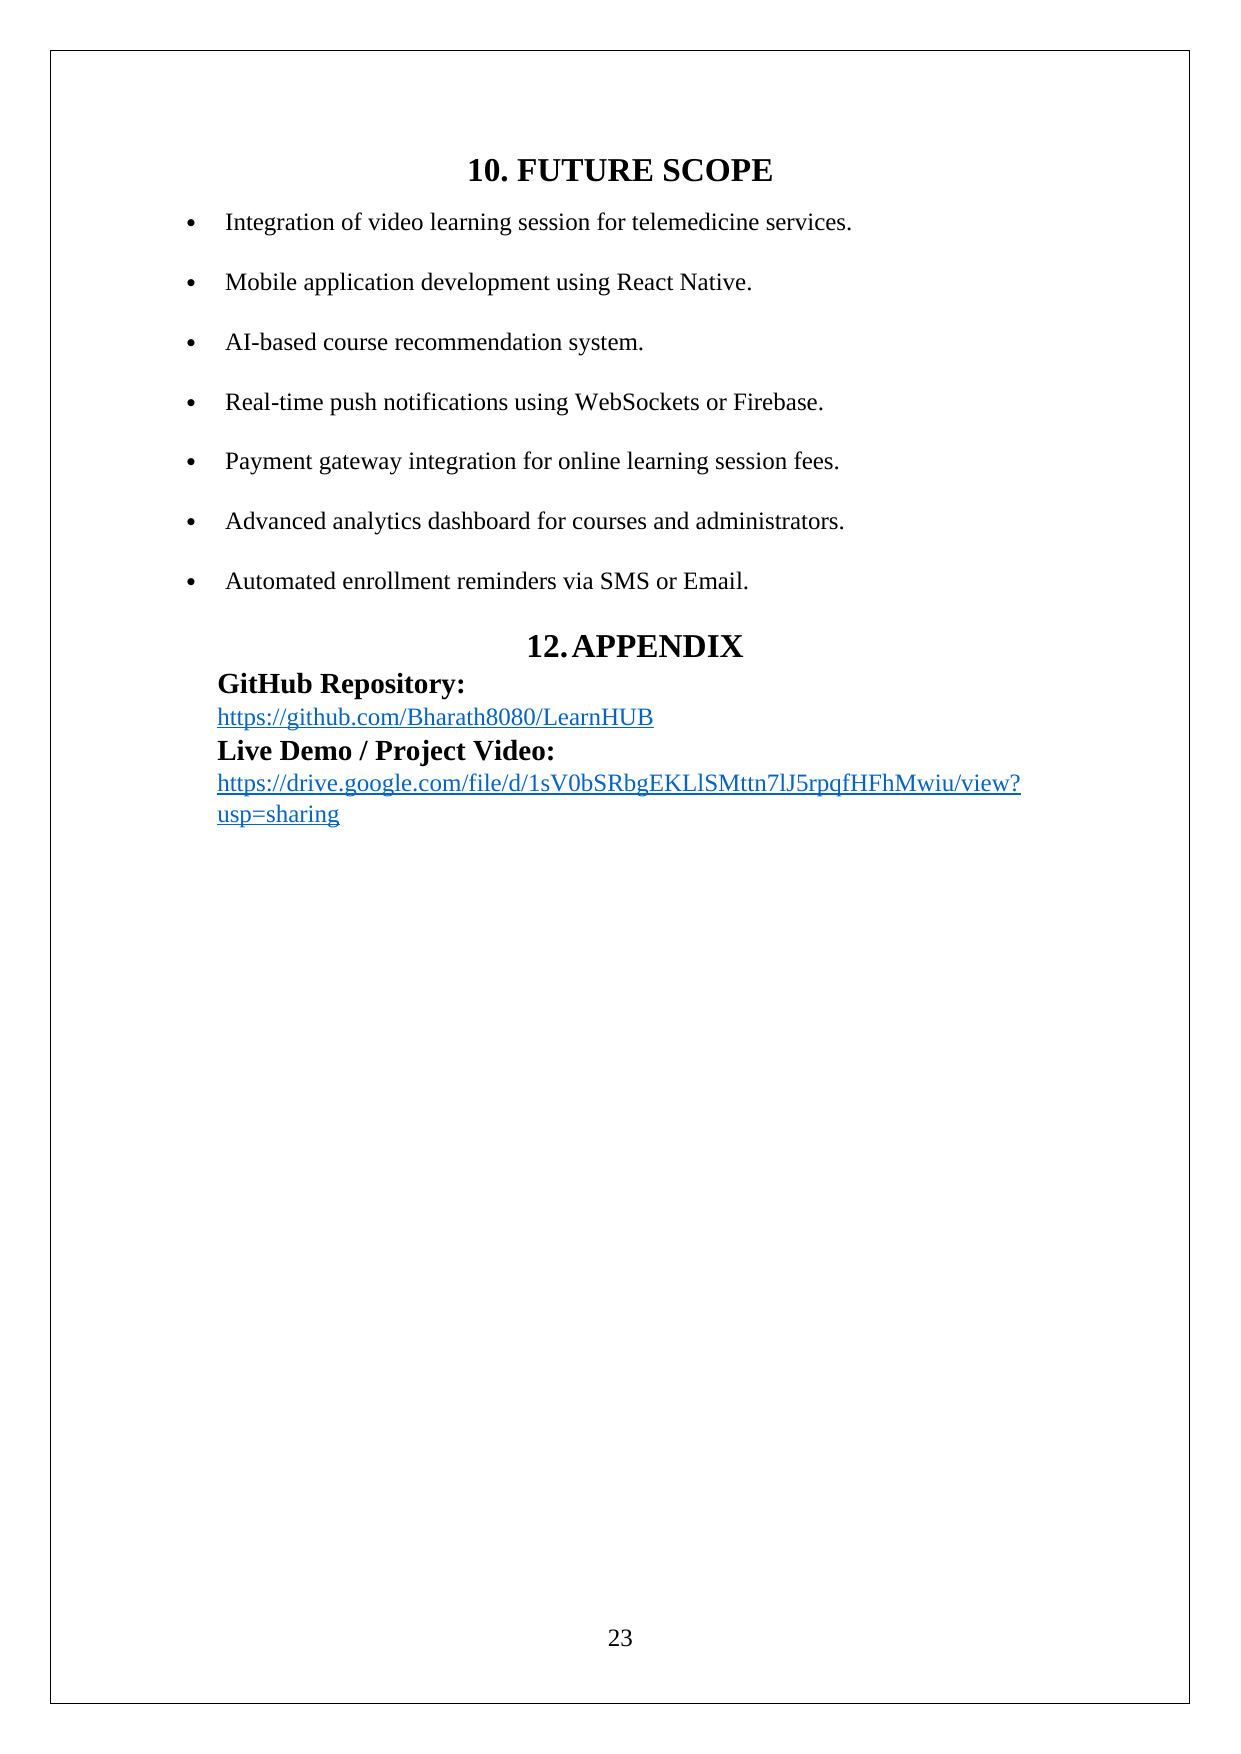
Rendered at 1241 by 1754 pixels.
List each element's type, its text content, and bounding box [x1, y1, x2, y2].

list Advanced analytics dashboard for courses and administrators. [187, 449, 1090, 478]
list https://github.com/Bharath8080/LearnHUB Live Demo / Project Video: [217, 645, 1090, 709]
list Real-time push notifications using WebSockets or Firebase. [187, 329, 1090, 358]
list Automated enrollment reminders via SMS or Email. [187, 509, 1090, 537]
list https://drive.google.com/file/d/1sV0bSRbgEKLlSMttn7lJ5rpqfHFhMwiu/view?usp=sharing [217, 711, 1090, 770]
list Payment gateway integration for online learning session fees. [187, 389, 1090, 418]
list Mobile application development using React Native. [187, 210, 1090, 238]
list AI-based course recommendation system. [187, 269, 1090, 298]
list APPENDIX [180, 568, 1090, 607]
list GitHub Repository: [217, 609, 1090, 643]
list Integration of video learning session for telemedicine services. [187, 150, 1090, 179]
